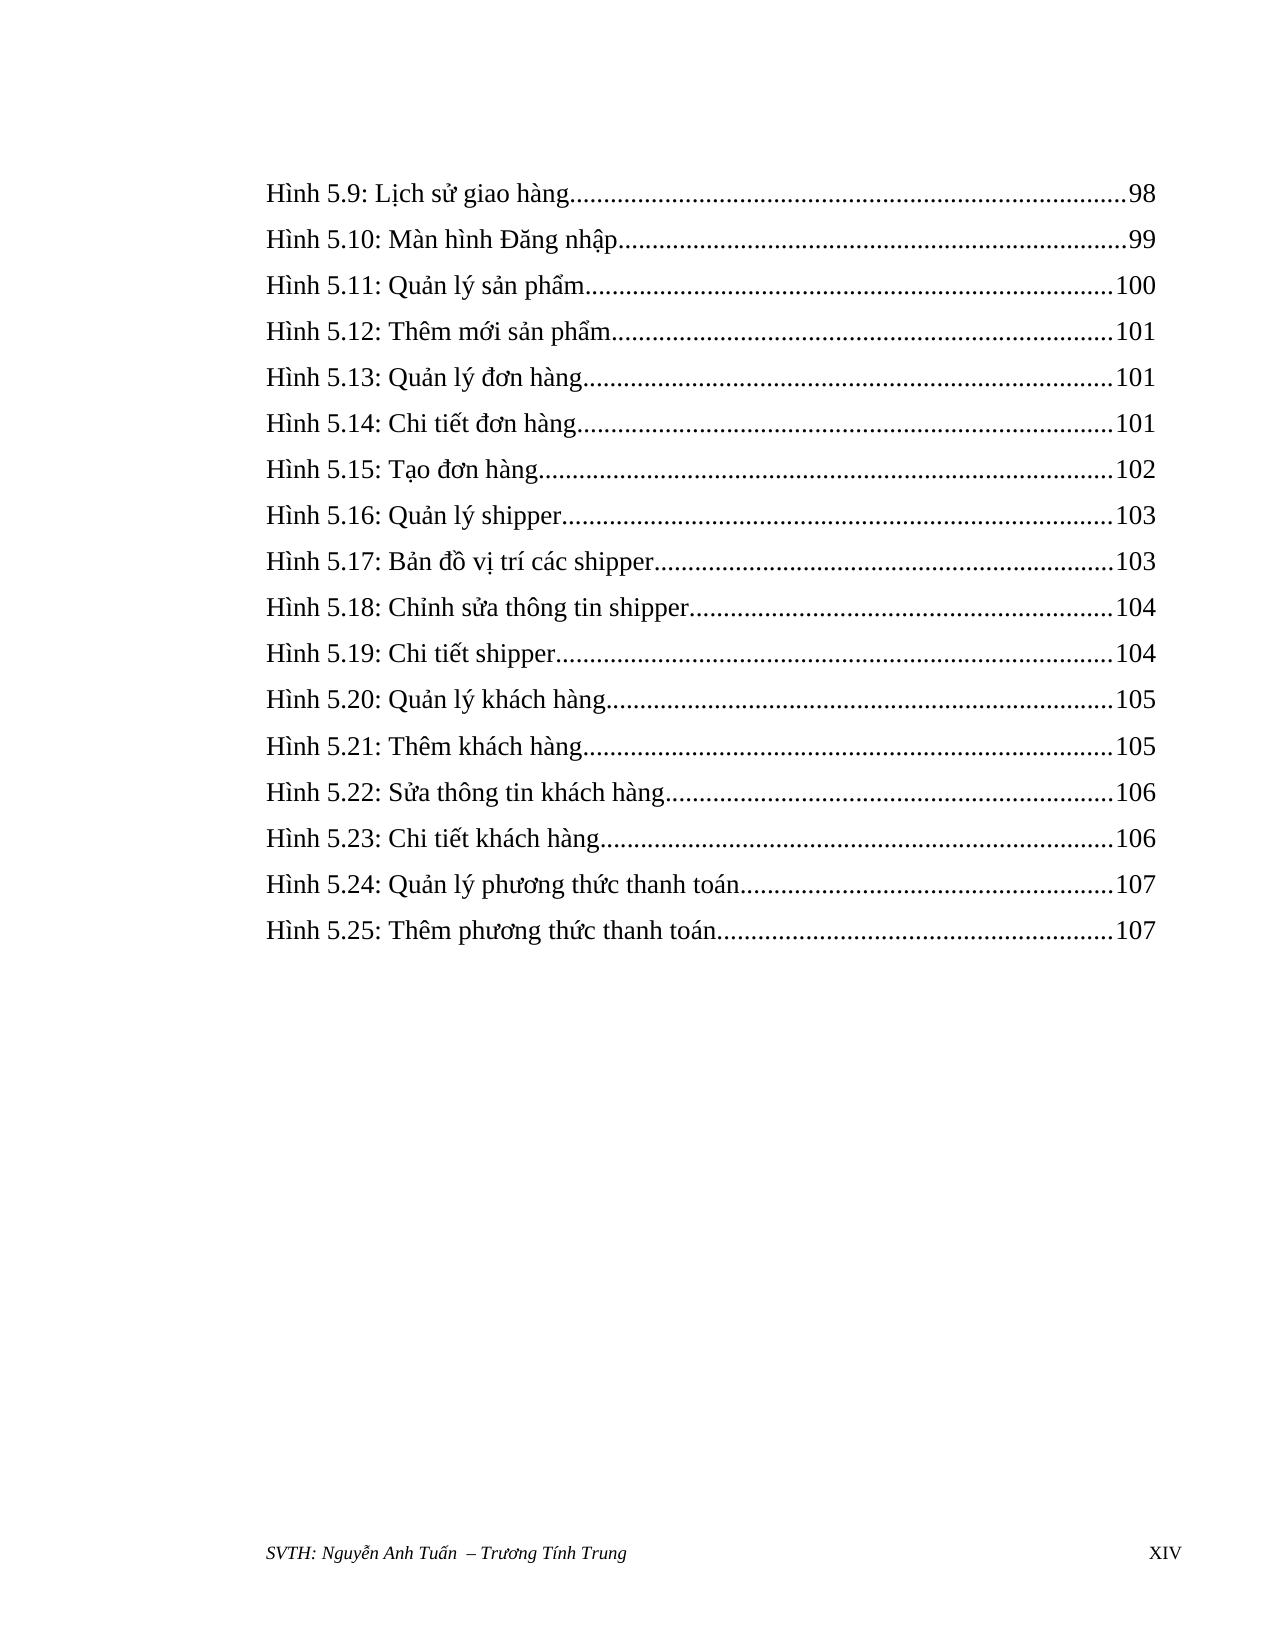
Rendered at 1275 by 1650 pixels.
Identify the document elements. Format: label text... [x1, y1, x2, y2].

text Hình 5.16: Quản lý shipper 103 [207, 499, 1157, 531]
text Hình 5.24: Quản lý phương thức thanh toán 107 [207, 868, 1157, 899]
text Hình 5.15: Tạo đơn hàng 102 [207, 453, 1157, 484]
text Hình 5.20: Quản lý khách hàng 105 [207, 684, 1157, 715]
text Hình 5.12: Thêm mới sản phẩm 101 [207, 315, 1157, 346]
text Hình 5.18: Chỉnh sửa thông tin shipper 104 [207, 592, 1157, 623]
text Hình 5.22: Sửa thông tin khách hàng 106 [207, 776, 1157, 807]
text Hình 5.13: Quản lý đơn hàng 101 [207, 361, 1157, 392]
text Hình 5.10: Màn hình Đăng nhập 99 [207, 223, 1157, 254]
text Hình 5.19: Chi tiết shipper 104 [207, 638, 1157, 669]
text Hình 5.23: Chi tiết khách hàng 106 [207, 822, 1157, 853]
text Hình 5.21: Thêm khách hàng 105 [207, 730, 1157, 761]
text Hình 5.17: Bản đồ vị trí các shipper 103 [207, 546, 1157, 577]
text Hình 5.14: Chi tiết đơn hàng 101 [207, 407, 1157, 438]
text Hình 5.25: Thêm phương thức thanh toán 107 [207, 914, 1157, 945]
text Hình 5.9: Lịch sử giao hàng 98 [207, 177, 1157, 208]
text Hình 5.11: Quản lý sản phẩm 100 [207, 269, 1157, 300]
